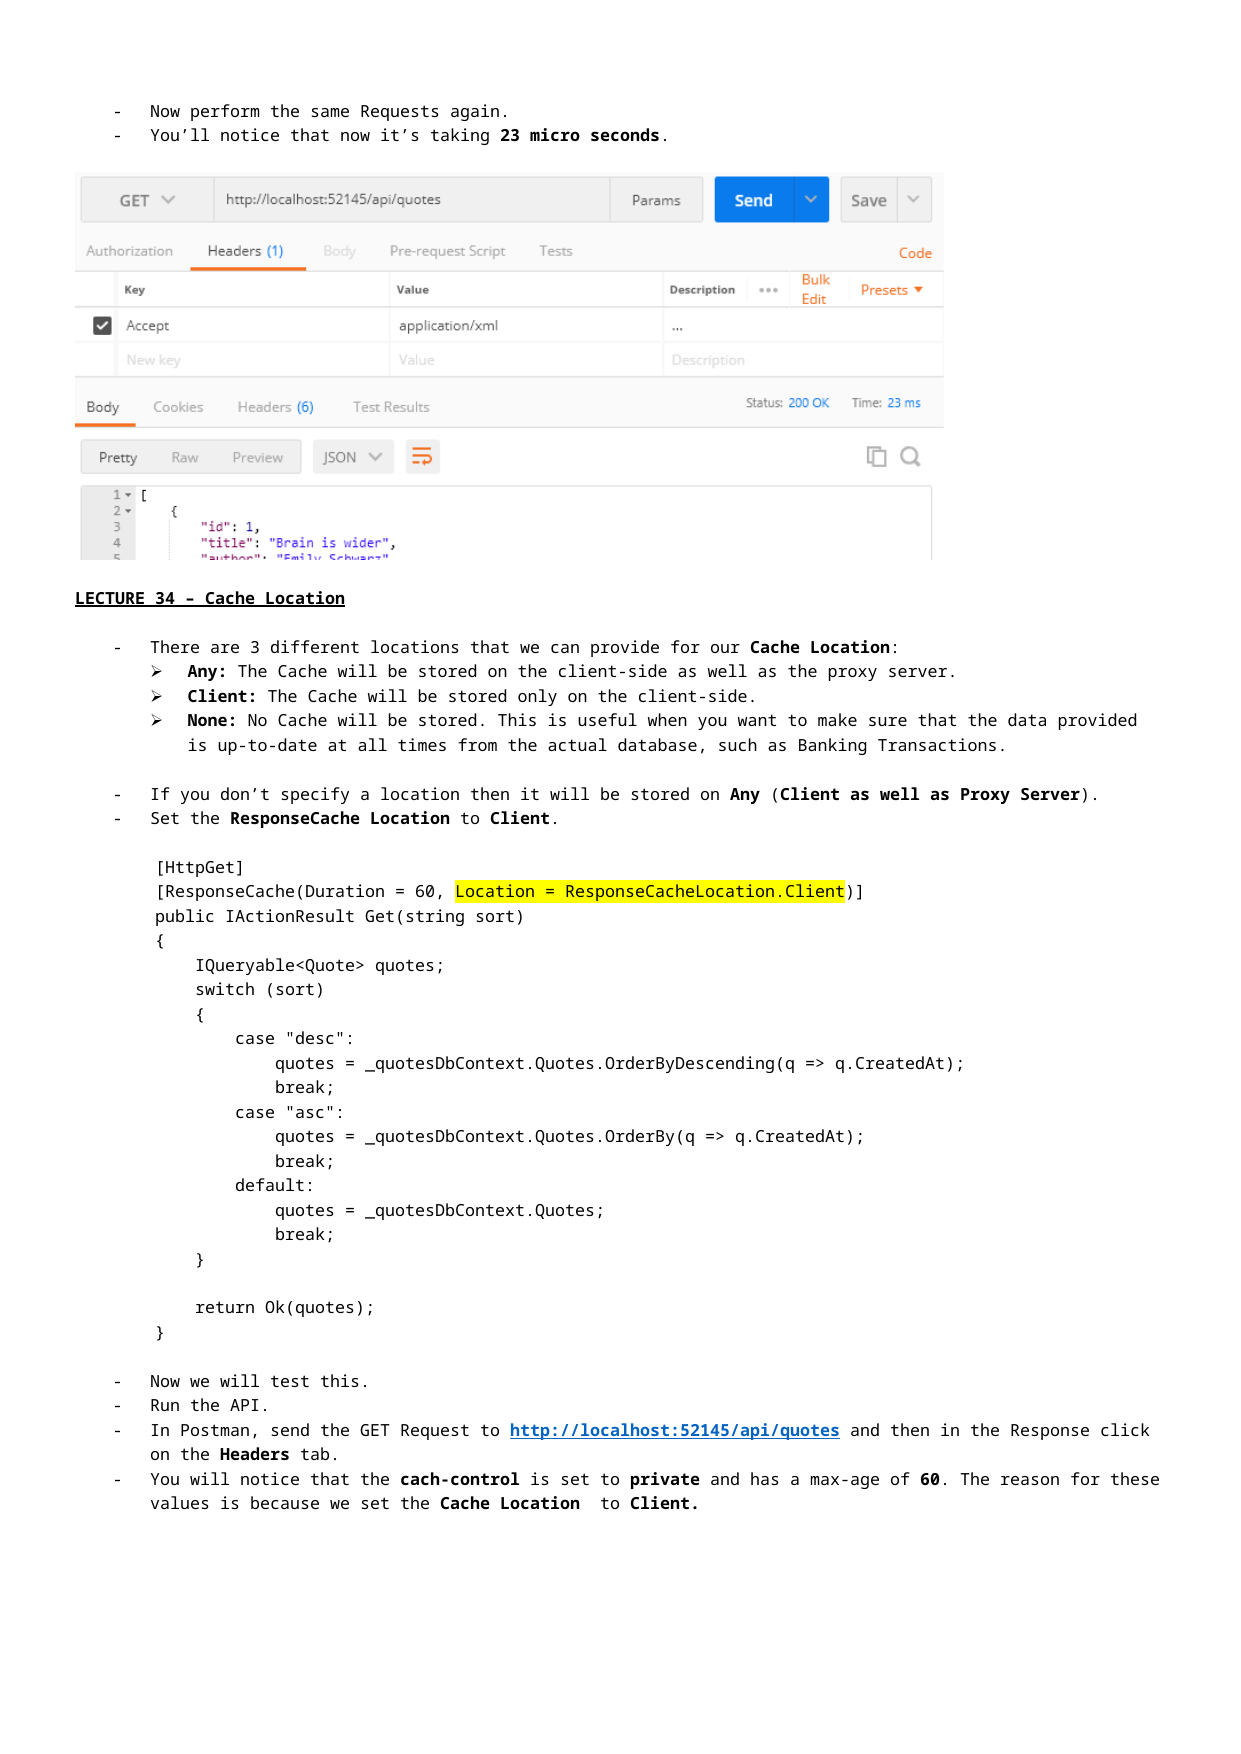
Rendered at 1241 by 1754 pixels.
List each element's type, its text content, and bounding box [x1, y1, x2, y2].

list None: No Cache will be stored. This is useful when you want to make sure that the data provided is up-to-date at all times from the actual database, such as Banking Transactions. [150, 709, 1165, 756]
text break; [75, 1076, 1165, 1098]
list Now we will test this. [112, 1369, 1165, 1392]
text [ResponseCache(Duration = 60, Location = ResponseCacheLocation.Client)] [75, 880, 455, 903]
text quotes = _quotesDbContext.Quotes; [75, 1198, 1165, 1221]
text return Ok(quotes); [75, 1296, 1165, 1319]
text } [75, 1247, 1165, 1270]
text break; [75, 1223, 1165, 1245]
list There are 3 different locations that we can provide for our Cache Location: [112, 635, 1165, 658]
list You will notice that the cach-control is set to private and has a max-age of 60. The reason for these values is because we set the Cache Location to Client. [112, 1467, 1165, 1515]
picture [75, 172, 946, 560]
list You’ll notice that now it’s taking 23 micro seconds. [112, 124, 1165, 147]
list Set the ResponseCache Location to Client. [112, 807, 1165, 829]
text [HttpGet] [75, 856, 1165, 878]
text case "asc": [75, 1100, 1165, 1123]
list In Postman, send the GET Request to http://localhost:52145/api/quotes and then in the Response click on the Headers tab. [112, 1418, 1165, 1466]
text quotes = _quotesDbContext.Quotes.OrderByDescending(q => q.CreatedAt); [75, 1051, 1165, 1074]
text } [75, 1321, 1165, 1343]
text default: [75, 1174, 1165, 1196]
text { [75, 1002, 1165, 1025]
text [ResponseCache(Duration = 60, Location = ResponseCacheLocation.Client)] [845, 880, 1165, 903]
text break; [75, 1149, 1165, 1172]
text public IActionResult Get(string sort) [75, 904, 1165, 927]
list Run the API. [112, 1394, 1165, 1417]
list Client: The Cache will be stored only on the client-side. [150, 684, 1165, 707]
text case "desc": [75, 1027, 1165, 1049]
text LECTURE 34 – Cache Location [75, 586, 1165, 609]
text switch (sort) [75, 978, 1165, 1001]
text IQueryable<Quote> quotes; [75, 953, 1165, 976]
list Now perform the same Requests again. [112, 99, 1165, 122]
text { [75, 929, 1165, 952]
list If you don’t specify a location then it will be stored on Any (Client as well as Proxy Server). [112, 782, 1165, 805]
list Any: The Cache will be stored on the client-side as well as the proxy server. [150, 660, 1165, 682]
text quotes = _quotesDbContext.Quotes.OrderBy(q => q.CreatedAt); [75, 1125, 1165, 1147]
